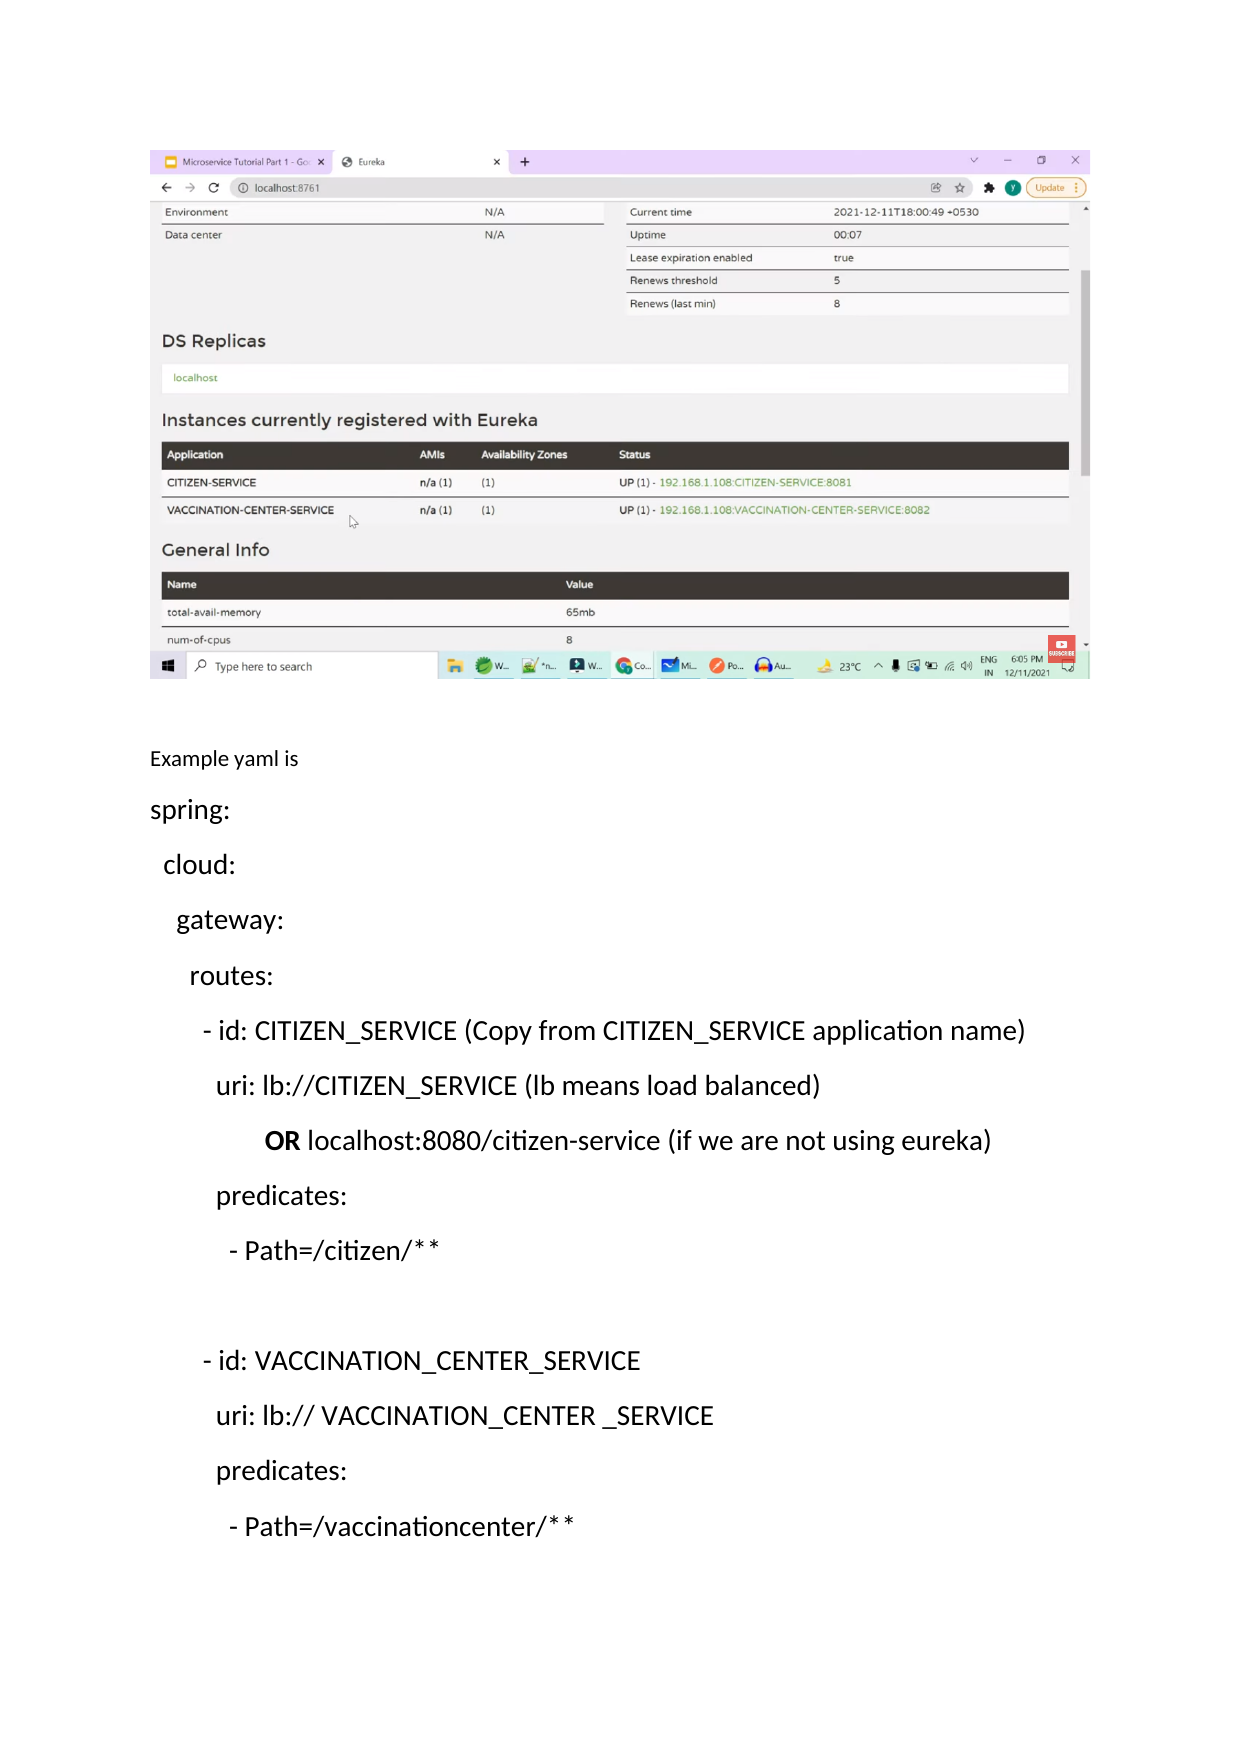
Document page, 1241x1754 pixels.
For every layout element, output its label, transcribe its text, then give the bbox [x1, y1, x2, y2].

text - Path=/citizen/** [150, 1232, 1090, 1268]
text cloud: [150, 846, 1090, 882]
text OR localhost:8080/citizen-service (if we are not using eureka) [150, 1122, 1090, 1157]
text uri: lb:// VACCINATION_CENTER _SERVICE [150, 1397, 1090, 1433]
text gateway: [150, 901, 1090, 937]
text predicates: [150, 1177, 1090, 1213]
text routes: [150, 957, 1090, 992]
text Example yaml is [150, 744, 1090, 772]
text spring: [150, 791, 1090, 827]
text - Path=/vaccinationcenter/** [150, 1508, 1090, 1543]
picture [150, 150, 1091, 679]
text predicates: [150, 1452, 1090, 1488]
text - id: CITIZEN_SERVICE (Copy from CITIZEN_SERVICE application name) [150, 1012, 1090, 1047]
text uri: lb://CITIZEN_SERVICE (lb means load balanced) [150, 1067, 1090, 1102]
text - id: VACCINATION_CENTER_SERVICE [150, 1342, 1090, 1378]
